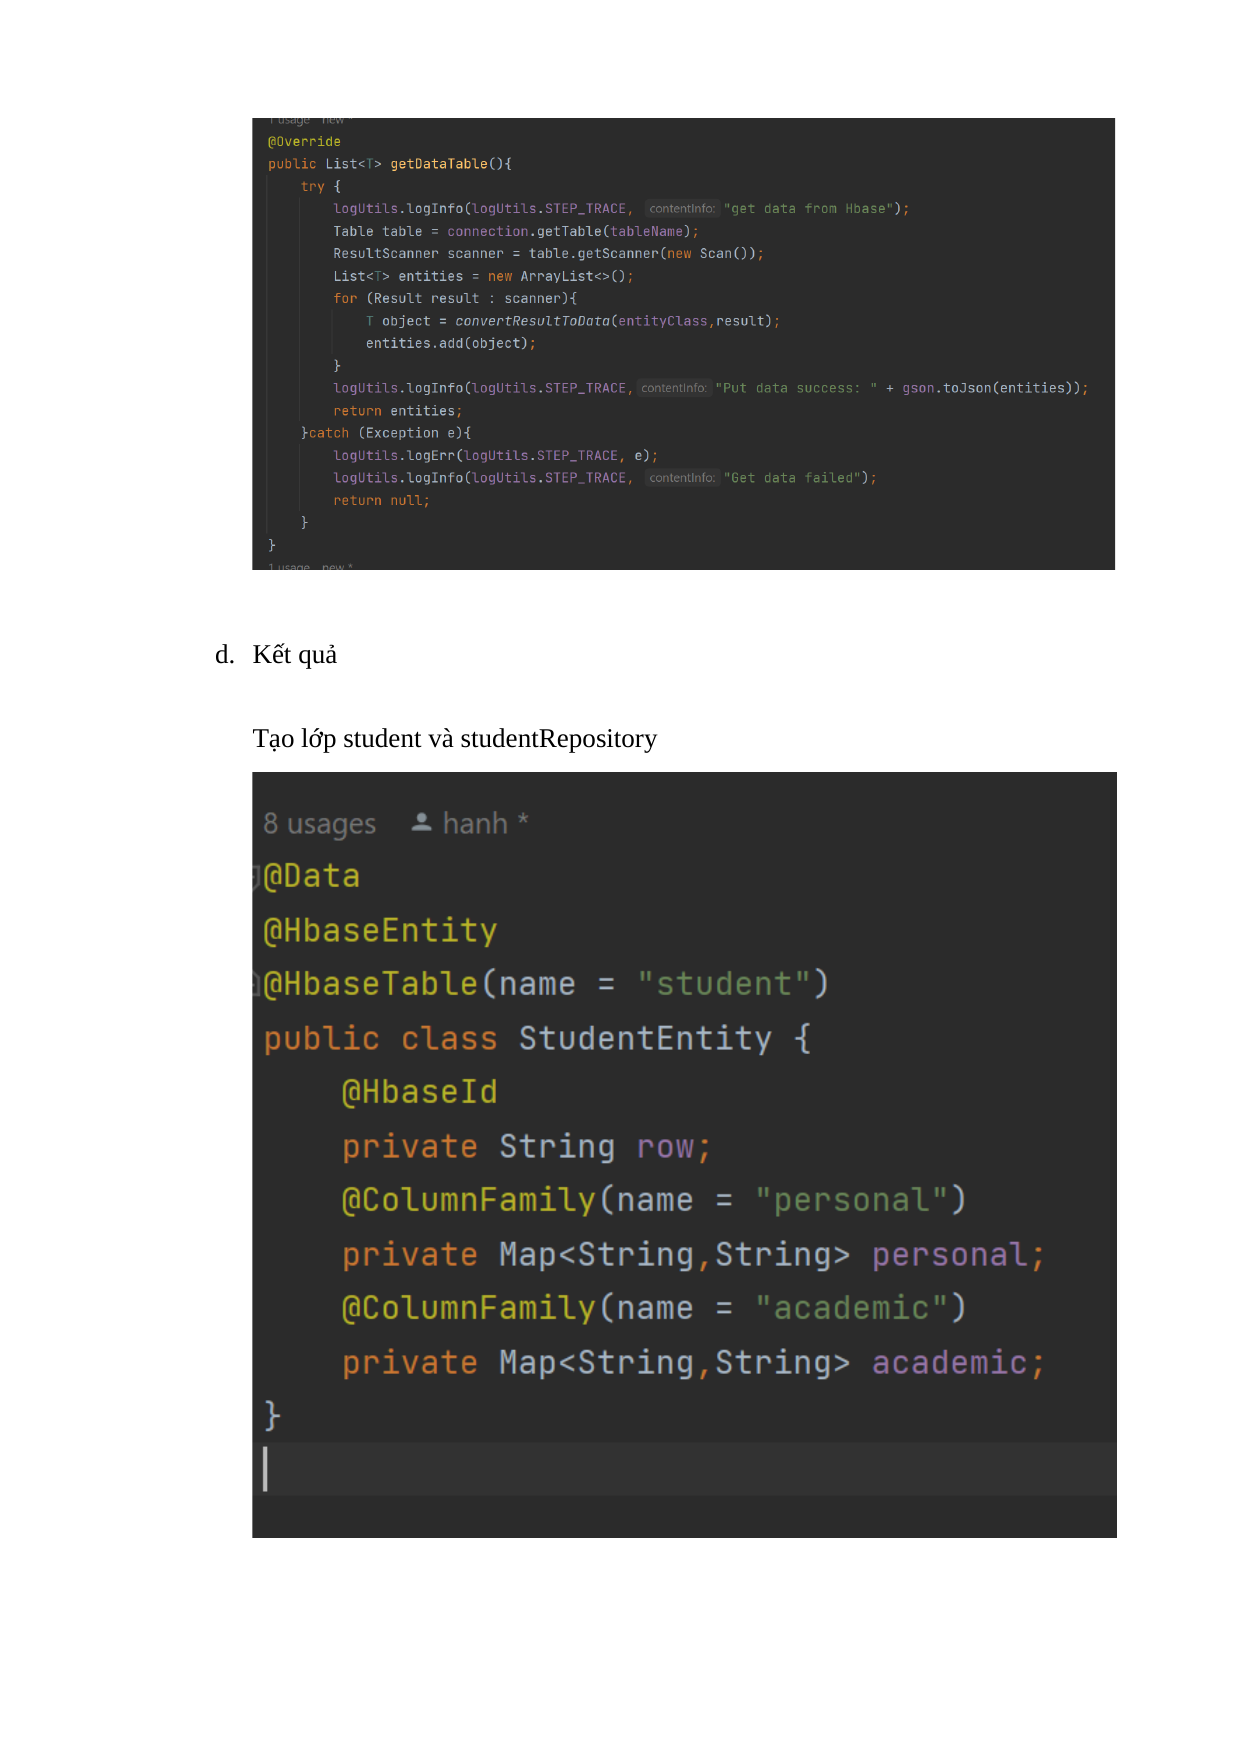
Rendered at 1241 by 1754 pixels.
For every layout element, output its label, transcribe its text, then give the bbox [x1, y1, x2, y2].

text Tạo lớp student và studentRepository [252, 722, 1152, 753]
subtitle Kết quả [215, 638, 1152, 669]
picture [252, 118, 1116, 570]
picture [252, 772, 1117, 1538]
